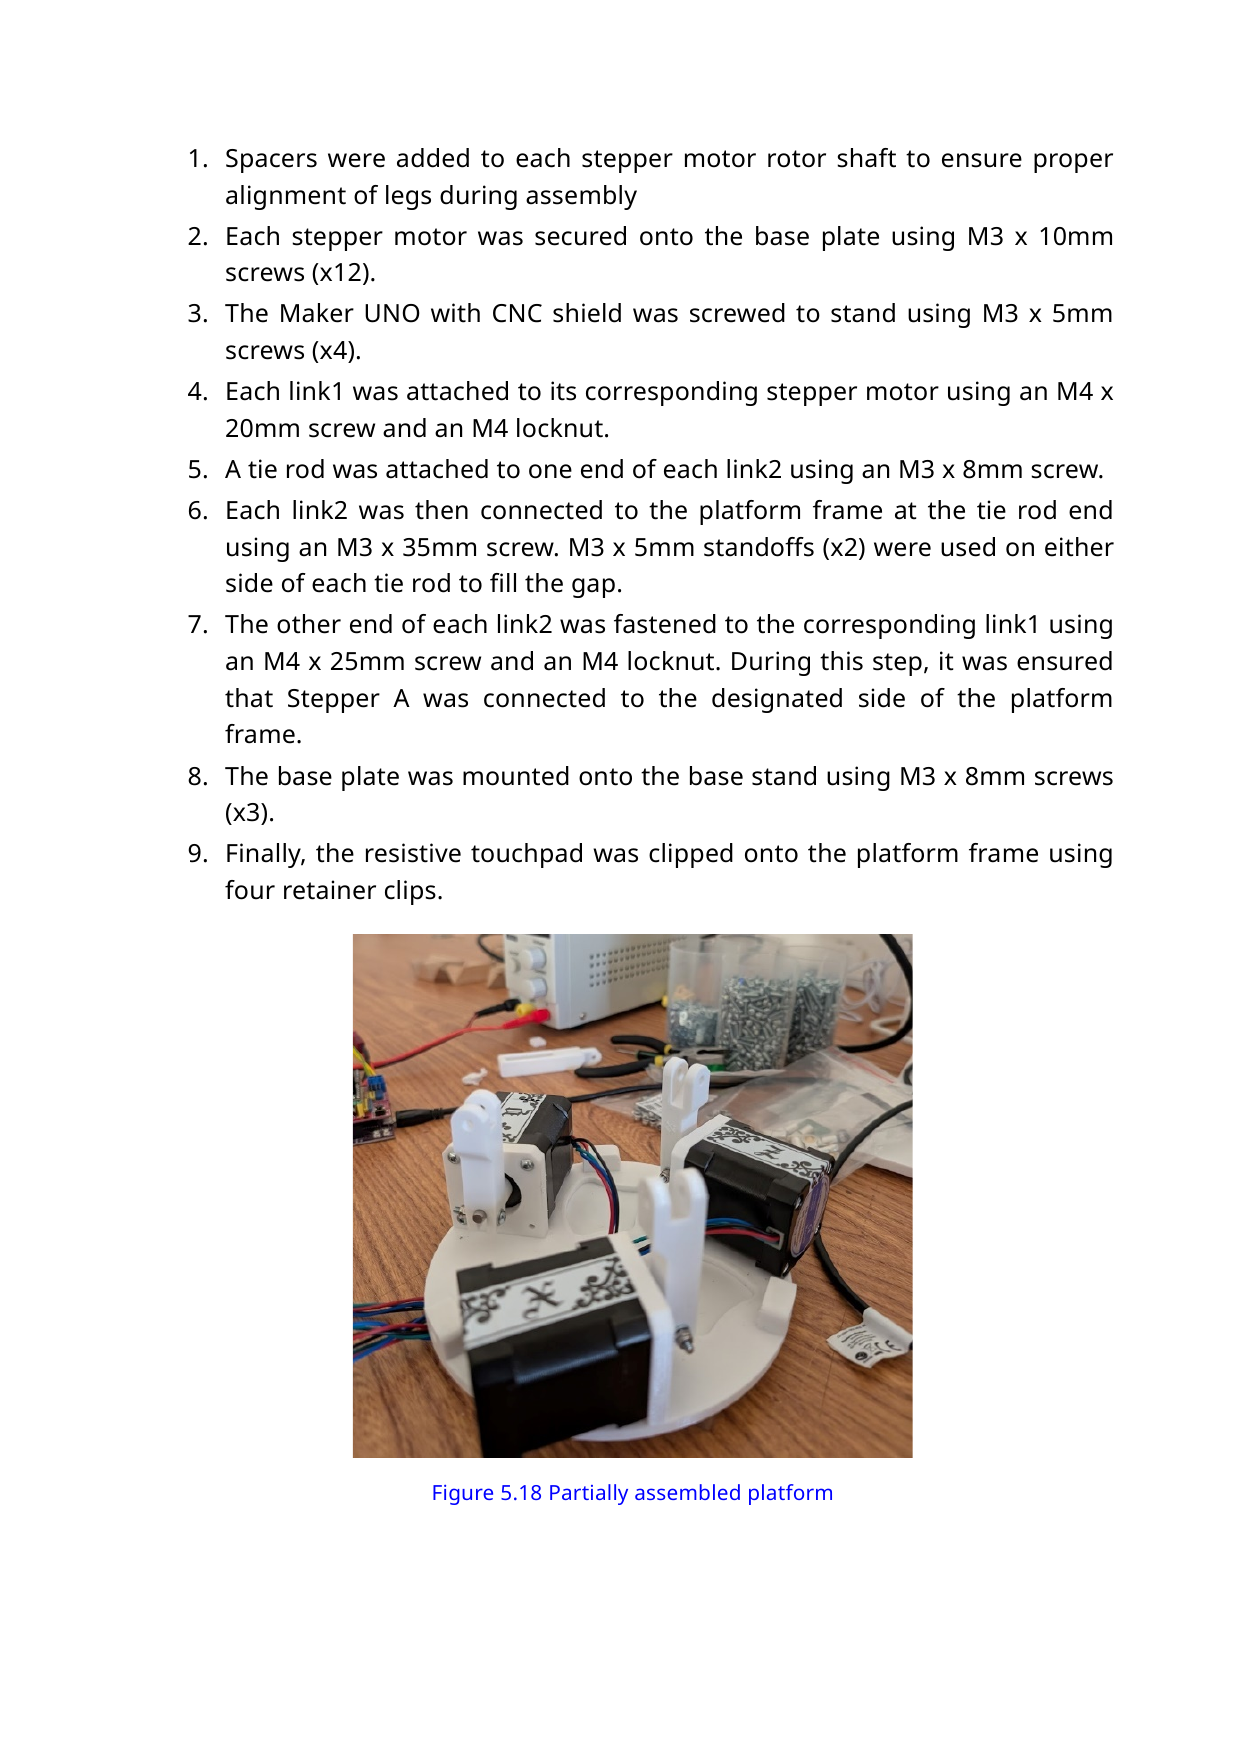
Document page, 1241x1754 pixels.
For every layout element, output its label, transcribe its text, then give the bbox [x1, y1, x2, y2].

list Each link1 was attached to its corresponding stepper motor using an M4 x 20mm screw and an M4 locknut. [187, 374, 1116, 444]
list Each stepper motor was secured onto the base plate using M3 x 10mm screws (x12). [187, 218, 1116, 289]
list The Maker UNO with CNC shield was screwed to stand using M3 x 5mm screws (x4). [187, 296, 1116, 367]
list A tie rod was attached to one end of each link2 using an M3 x 8mm screw. [187, 451, 1116, 486]
list The other end of each link2 was fastened to the corresponding link1 using an M4 x 25mm screw and an M4 locknut. During this step, it was ensured that Stepper A was connected to the designated side of the platform frame. [187, 607, 1116, 751]
list Finally, the resistive touchpad was clipped onto the platform frame using four retainer clips. [187, 836, 1116, 907]
picture [352, 934, 913, 1458]
list The base plate was mounted onto the base stand using M3 x 8mm screws (x3). [187, 758, 1116, 829]
list Spacers were added to each stepper motor rotor shaft to ensure proper alignment of legs during assembly [187, 141, 1116, 211]
list Each link2 was then connected to the platform frame at the tie rod end using an M3 x 35mm screw. M3 x 5mm standoffs (x2) were used on either side of each tie rod to fill the gap. [187, 492, 1116, 600]
